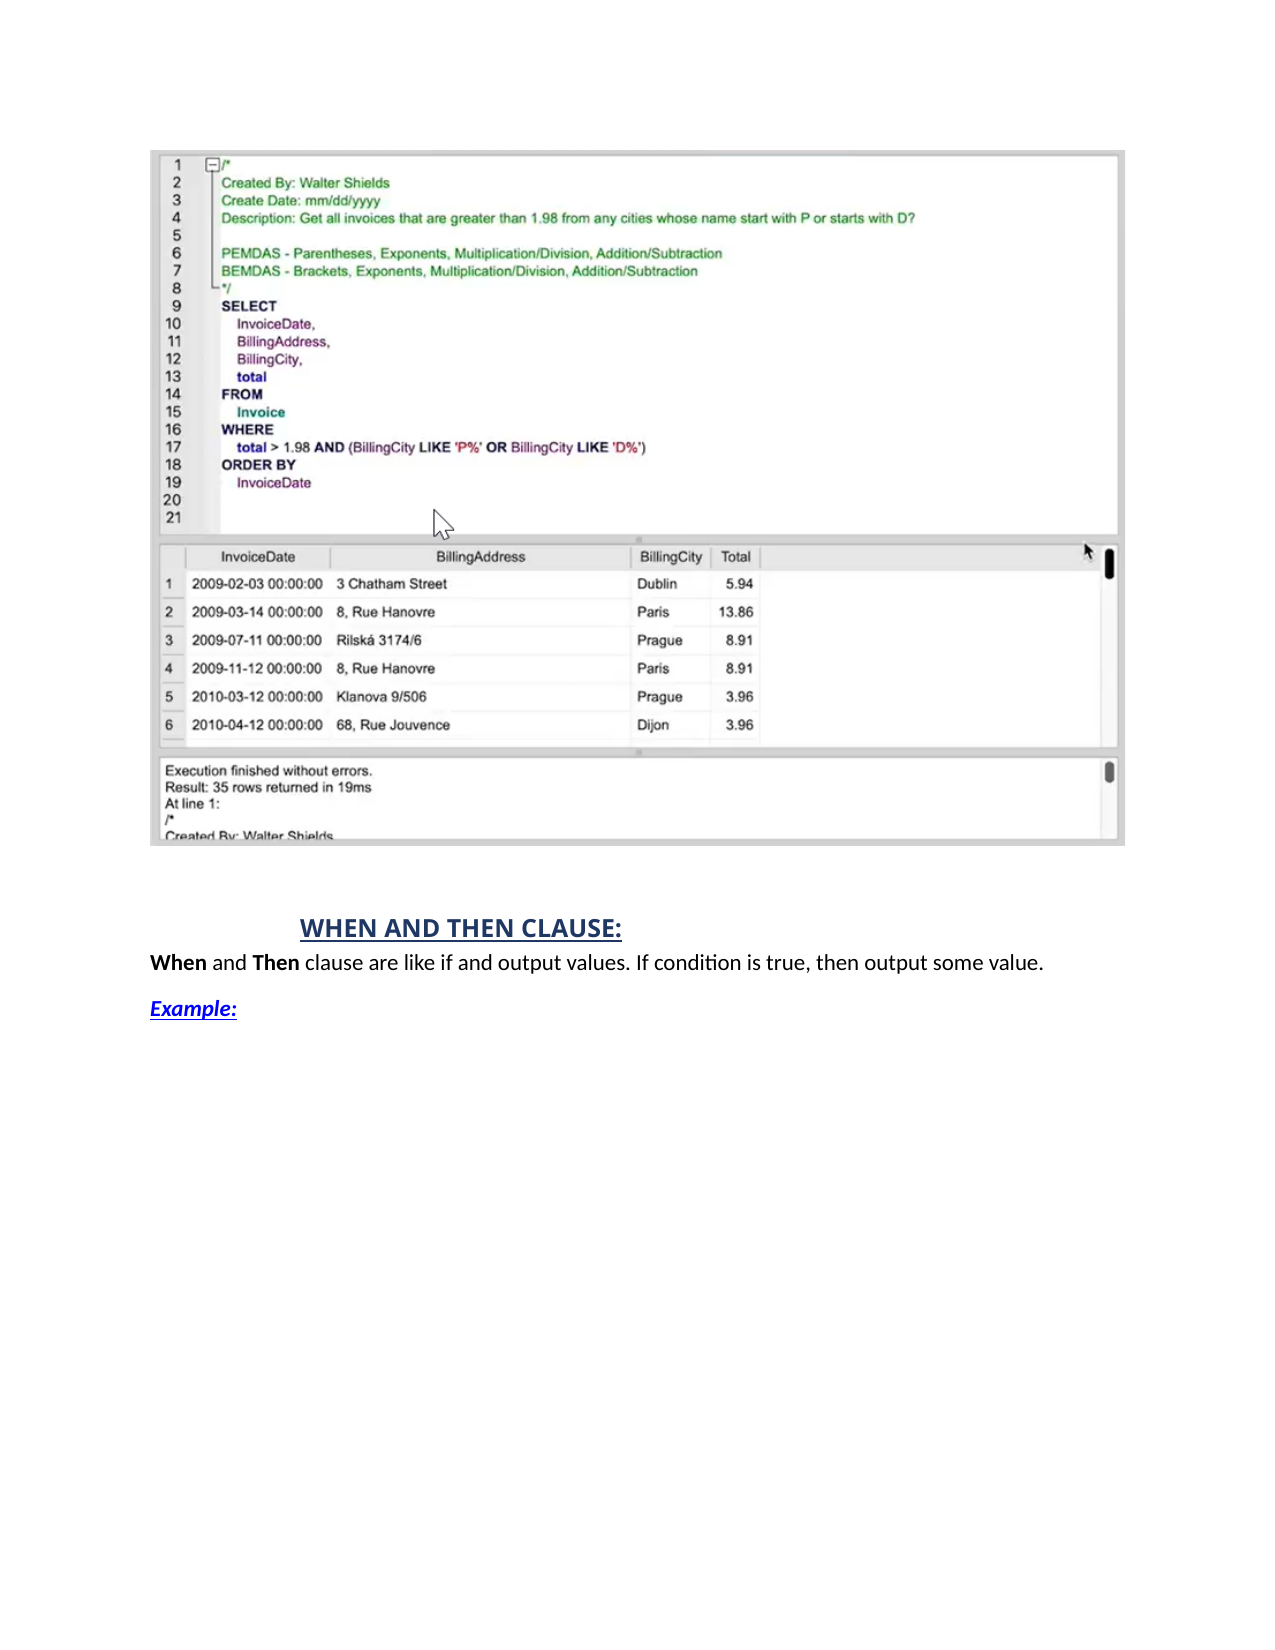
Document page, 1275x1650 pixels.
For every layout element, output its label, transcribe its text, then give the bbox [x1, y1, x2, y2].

subtitle WHEN AND THEN CLAUSE: [225, 911, 1125, 945]
text When and Then clause are like if and output values. If condition is true, then output some value. [150, 948, 1125, 976]
text Example: [150, 994, 1125, 1023]
picture [150, 150, 1125, 846]
